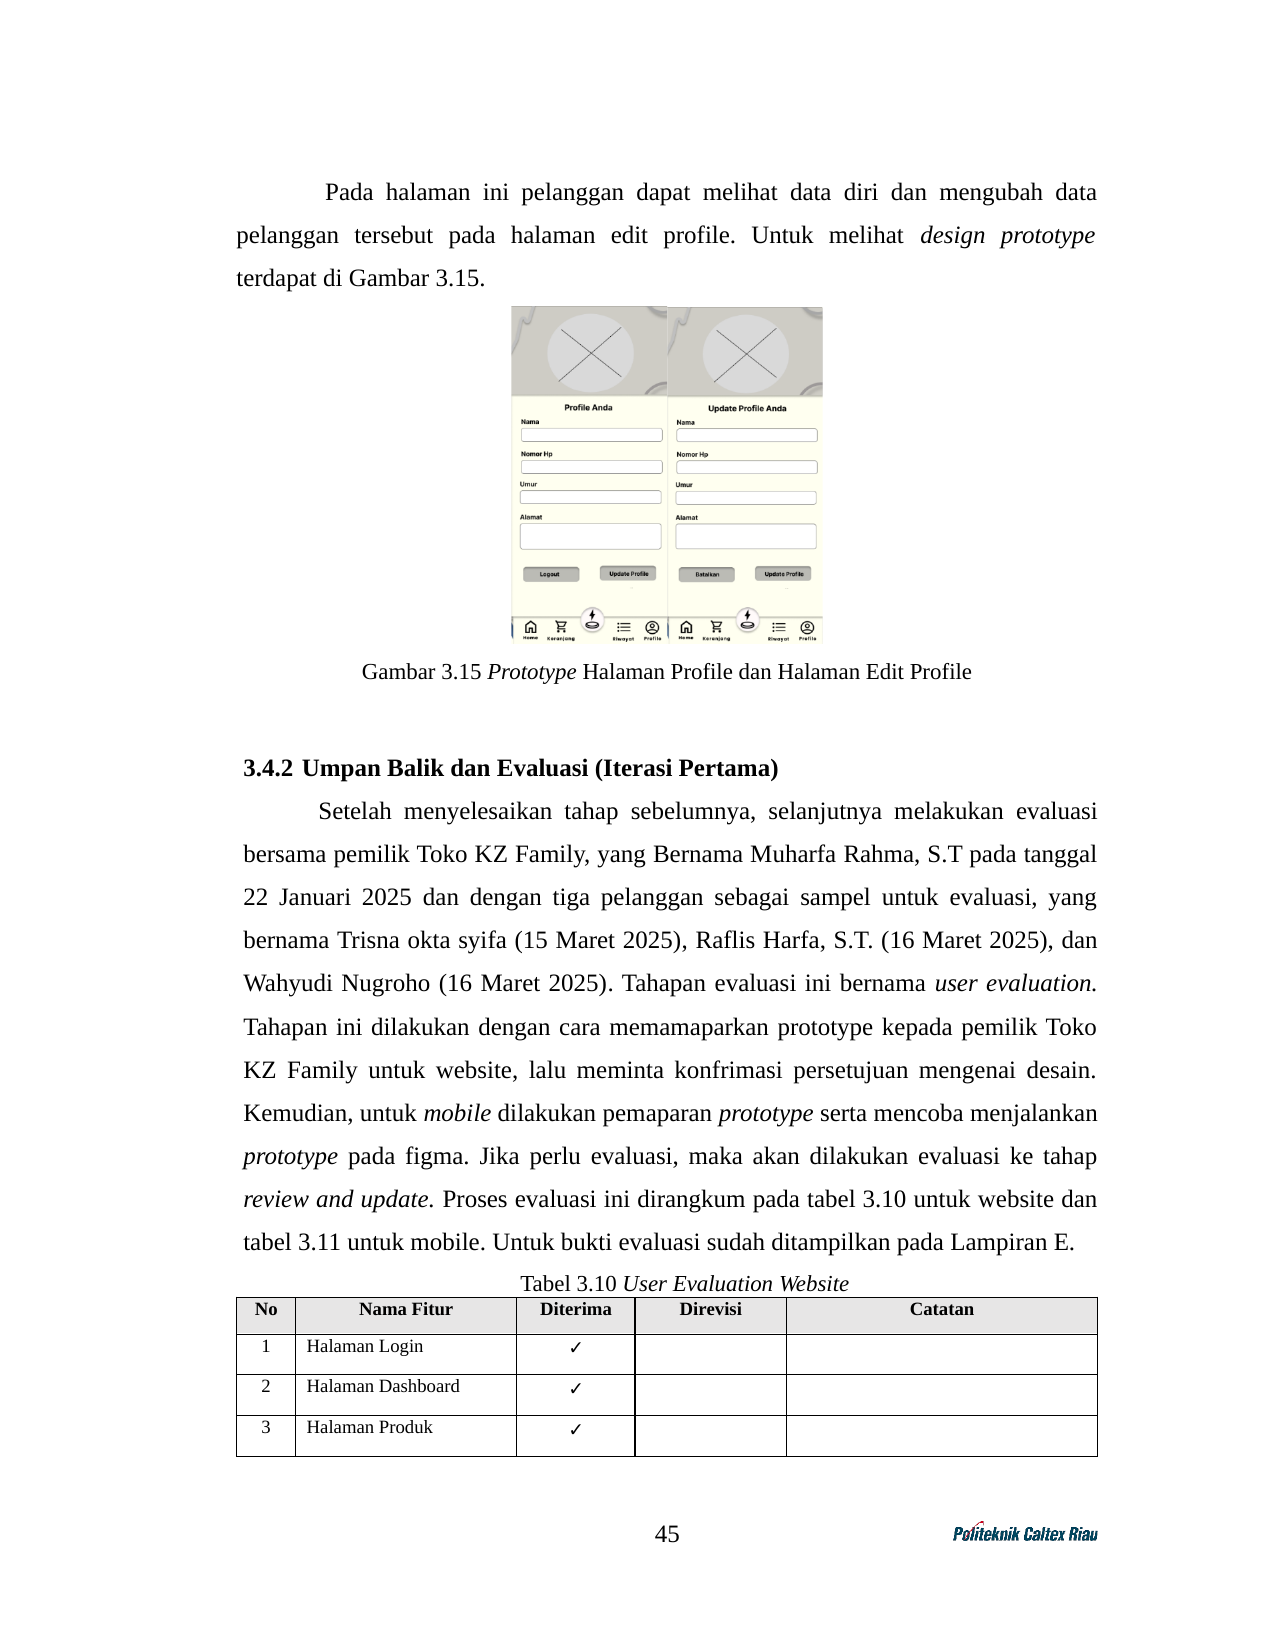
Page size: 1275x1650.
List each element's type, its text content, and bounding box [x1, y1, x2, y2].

table_cell 2 [237, 1375, 295, 1415]
table_cell ✓ [517, 1335, 634, 1374]
table_cell [787, 1375, 1097, 1415]
table_cell ✓ [517, 1416, 634, 1456]
table_cell [636, 1416, 786, 1456]
table_header No [237, 1298, 295, 1333]
table_cell ✓ [517, 1375, 634, 1415]
text Tabel 3.10 User Evaluation Website [274, 1270, 1098, 1297]
table_cell [636, 1335, 786, 1374]
picture [511, 306, 823, 644]
table_cell 3 [237, 1416, 295, 1456]
text Pada halaman ini pelanggan dapat melihat data diri dan mengubah data pelanggan tersebut pada halaman edit profile. Untuk melihat design prototype terdapat di Gambar 3.15. [236, 177, 1098, 292]
subtitle Umpan Balik dan Evaluasi (Iterasi Pertama) [243, 753, 1098, 782]
table_cell 1 [237, 1335, 295, 1374]
table_cell Halaman Dashboard [296, 1375, 516, 1415]
picture [951, 1521, 1098, 1543]
table_header Catatan [787, 1298, 1097, 1333]
table_header Nama Fitur [296, 1298, 516, 1333]
table_cell [787, 1335, 1097, 1374]
table_cell [787, 1416, 1097, 1456]
table_cell [636, 1375, 786, 1415]
table_header Diterima [517, 1298, 634, 1333]
text Setelah menyelesaikan tahap sebelumnya, selanjutnya melakukan evaluasi bersama pemilik Toko KZ Family, yang Bernama Muharfa Rahma, S.T pada tanggal 22 Januari 2025 dan dengan tiga pelanggan sebagai sampel untuk evaluasi, yang bernama Trisna okta syifa (15 Maret 2025), Raflis Harfa, S.T. (16 Maret 2025), dan Wahyudi Nugroho (16 Maret 2025). Tahapan evaluasi ini bernama user evaluation. Tahapan ini dilakukan dengan cara memamaparkan prototype kepada pemilik Toko KZ Family untuk website, lalu meminta konfrimasi persetujuan mengenai desain. Kemudian, untuk mobile dilakukan pemaparan prototype serta mencoba menjalankan prototype pada figma. Jika perlu evaluasi, maka akan dilakukan evaluasi ke tahap review and update. Proses evaluasi ini dirangkum pada tabel 3.10 untuk website dan tabel 3.11 untuk mobile. Untuk bukti evaluasi sudah ditampilkan pada Lampiran E. [243, 796, 1098, 1256]
table_header Direvisi [636, 1298, 786, 1333]
table_cell Halaman Produk [296, 1416, 516, 1456]
table_cell Halaman Login [296, 1335, 516, 1374]
text Gambar 3.15 Prototype Halaman Profile dan Halaman Edit Profile [236, 658, 1098, 685]
